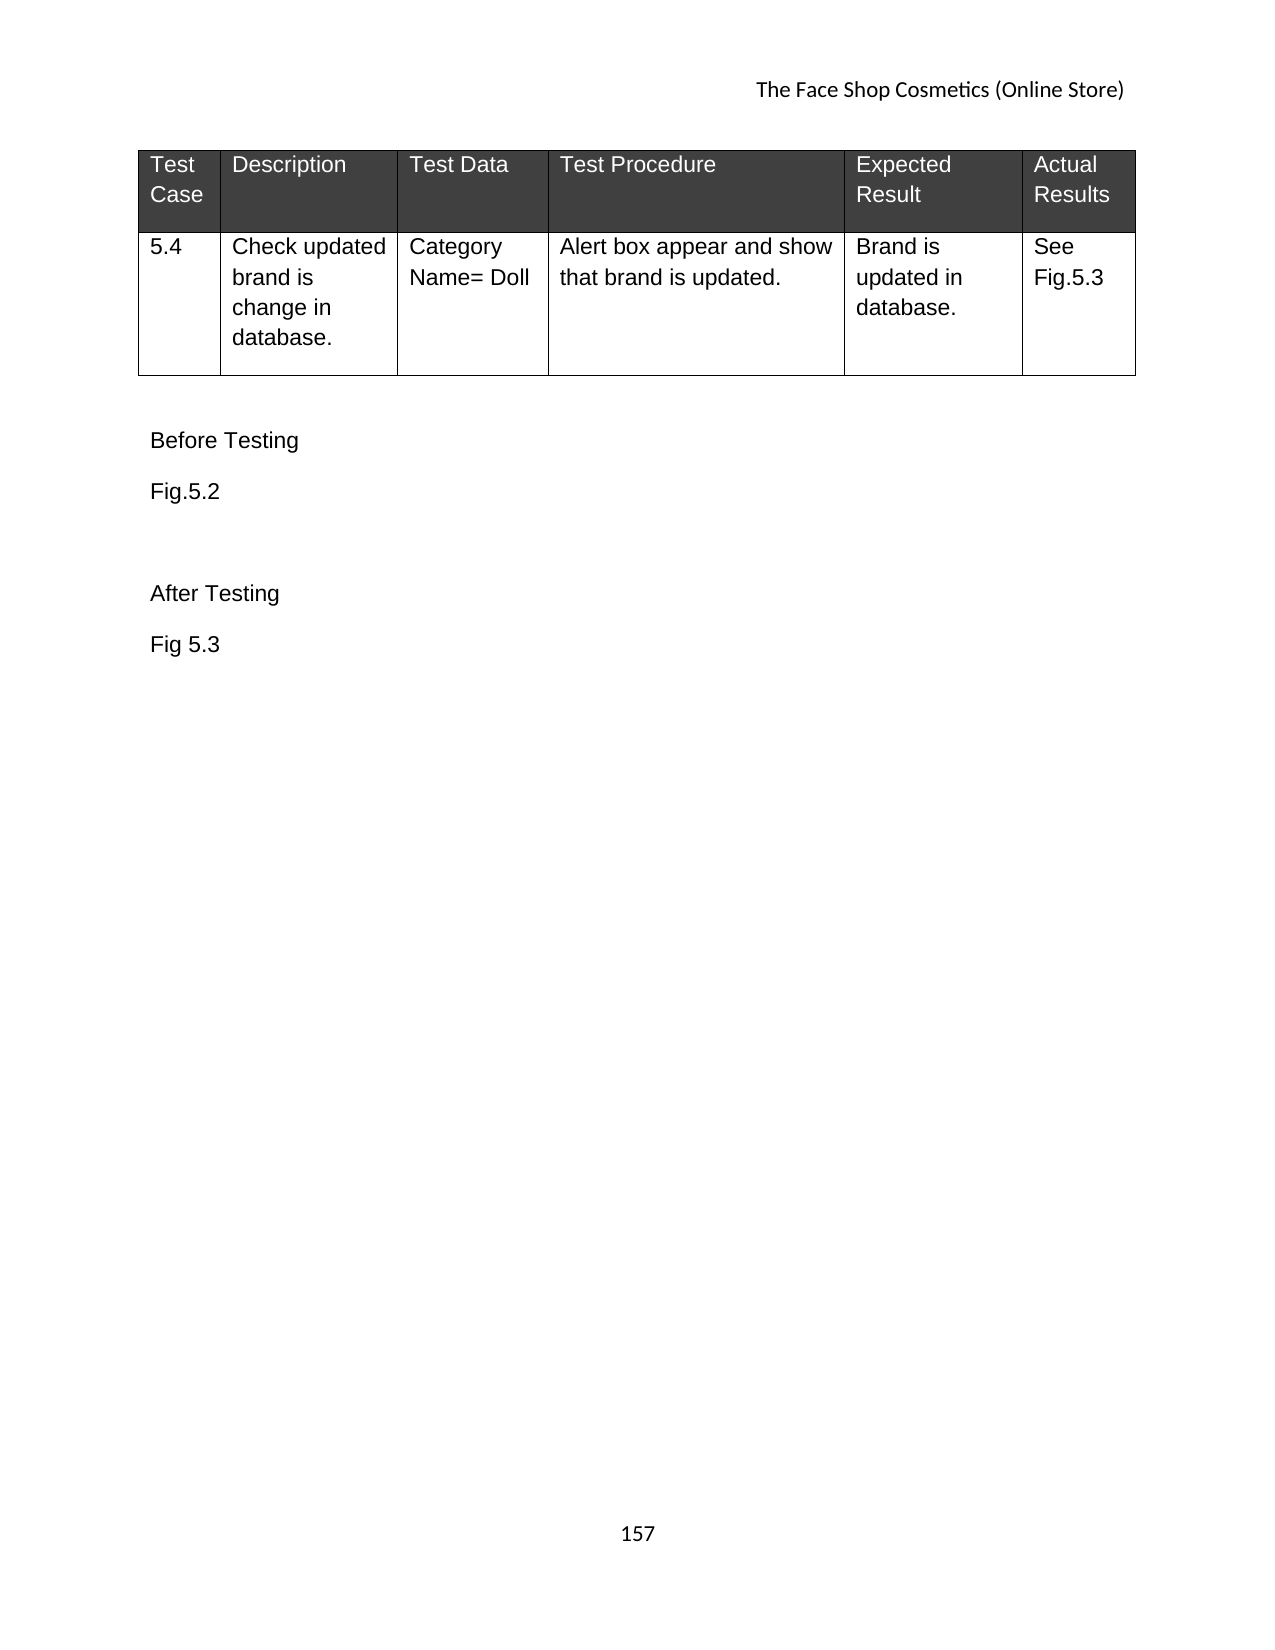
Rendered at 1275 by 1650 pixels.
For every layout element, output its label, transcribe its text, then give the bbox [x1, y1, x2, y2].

text After Testing [150, 580, 1125, 607]
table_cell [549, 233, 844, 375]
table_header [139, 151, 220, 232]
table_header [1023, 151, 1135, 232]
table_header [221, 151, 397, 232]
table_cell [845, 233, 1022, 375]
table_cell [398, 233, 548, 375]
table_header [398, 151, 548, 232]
text Fig 5.3 [150, 631, 1125, 658]
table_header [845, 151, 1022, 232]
text Before Testing [150, 427, 1125, 453]
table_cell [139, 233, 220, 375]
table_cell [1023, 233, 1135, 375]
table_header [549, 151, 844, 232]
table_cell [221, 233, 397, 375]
text Fig.5.2 [150, 478, 1125, 504]
